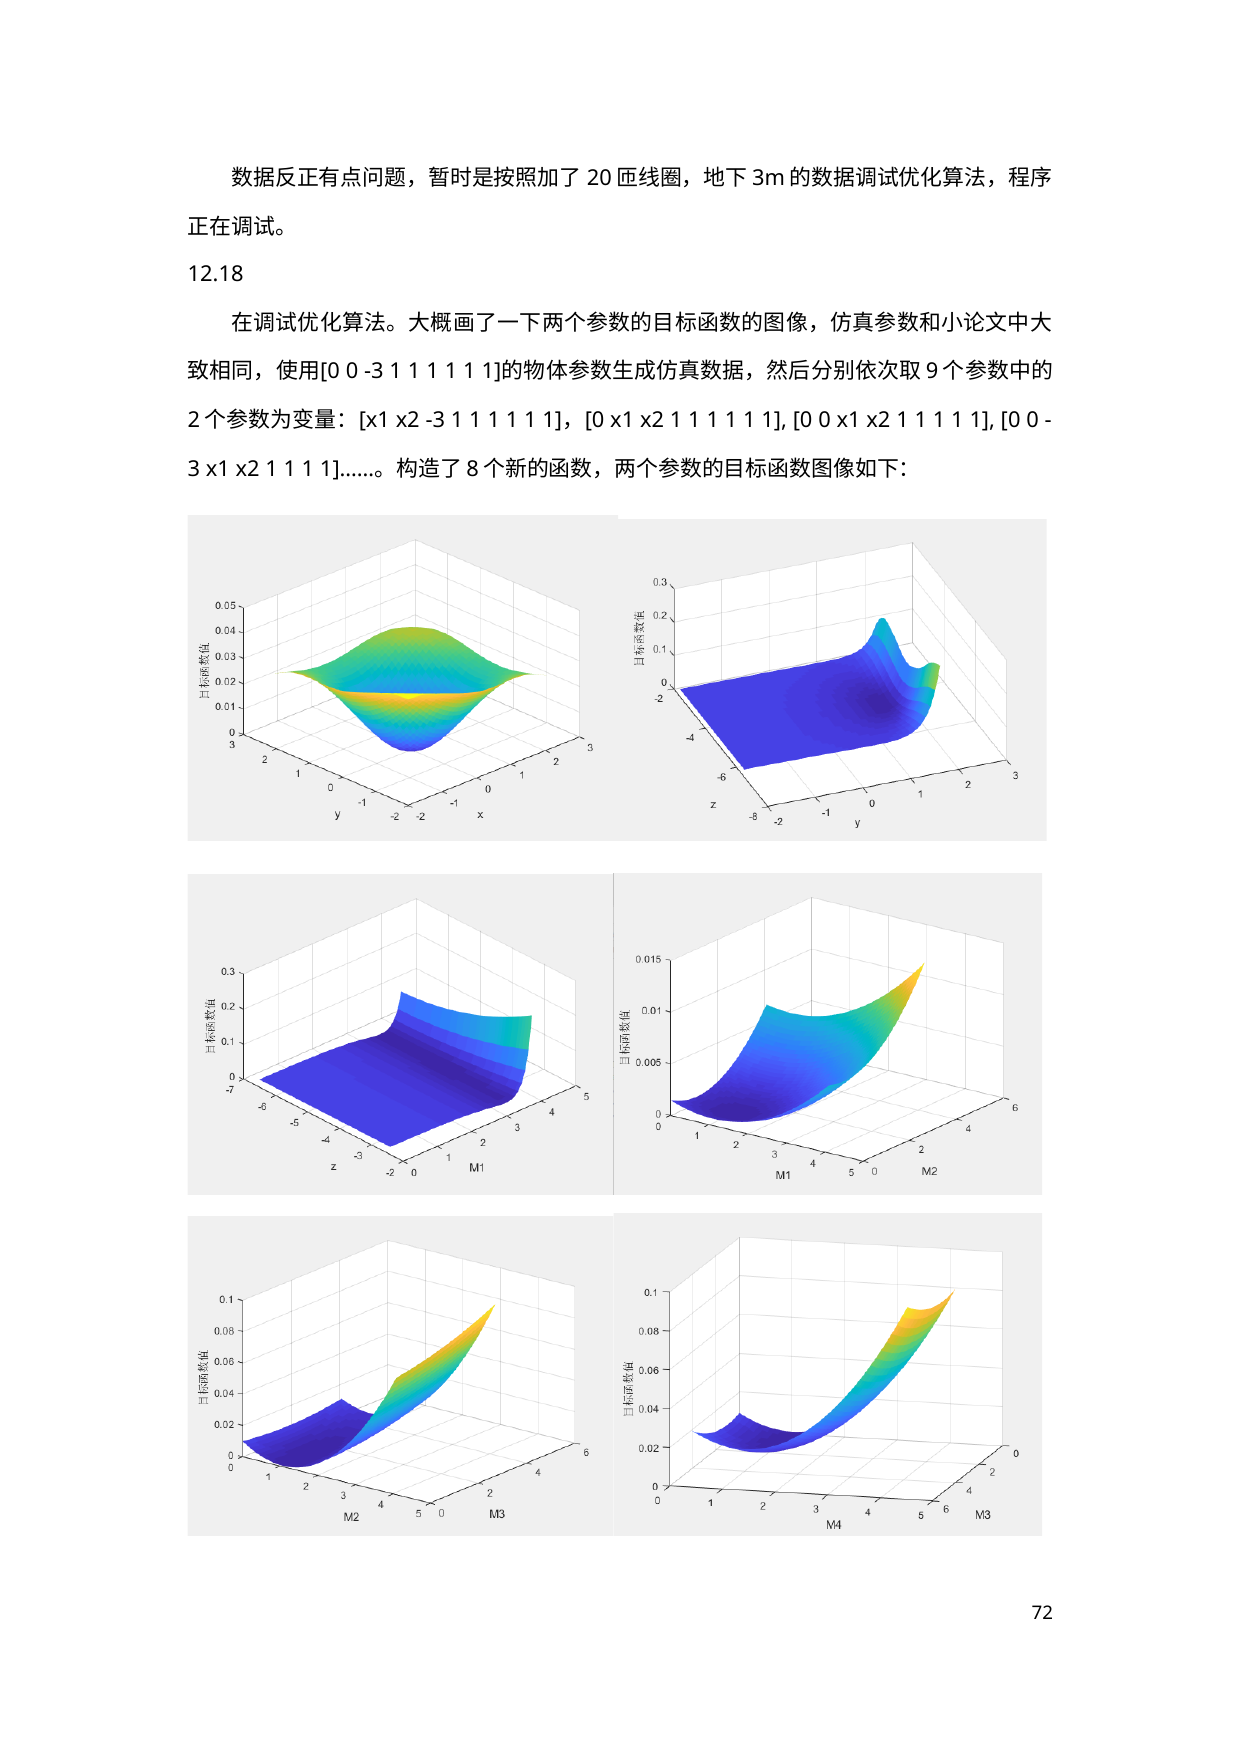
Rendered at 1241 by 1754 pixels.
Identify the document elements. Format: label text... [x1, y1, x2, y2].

text 12.18 [187, 257, 1053, 289]
text 在调试优化算法。大概画了一下两个参数的目标函数的图像，仿真参数和小论文中大致相同，使用[0 0 -3 1 1 1 1 1 1]的物体参数生成仿真数据，然后分别依次取9个参数中的2个参数为变量：[x1 x2 -3 1 1 1 1 1 1]，[0 x1 x2 1 1 1 1 1 1], [0 0 x1 x2 1 1 1 1 1], [0 0 -3 x1 x2 1 1 1 1]……。构造了8个新的函数，两个参数的目标函数图像如下： [187, 304, 1053, 483]
picture [187, 515, 1047, 841]
picture [187, 873, 1043, 1195]
picture [187, 1212, 1043, 1536]
text 数据反正有点问题，暂时是按照加了20匝线圈，地下3m的数据调试优化算法，程序正在调试。 [187, 160, 1053, 241]
